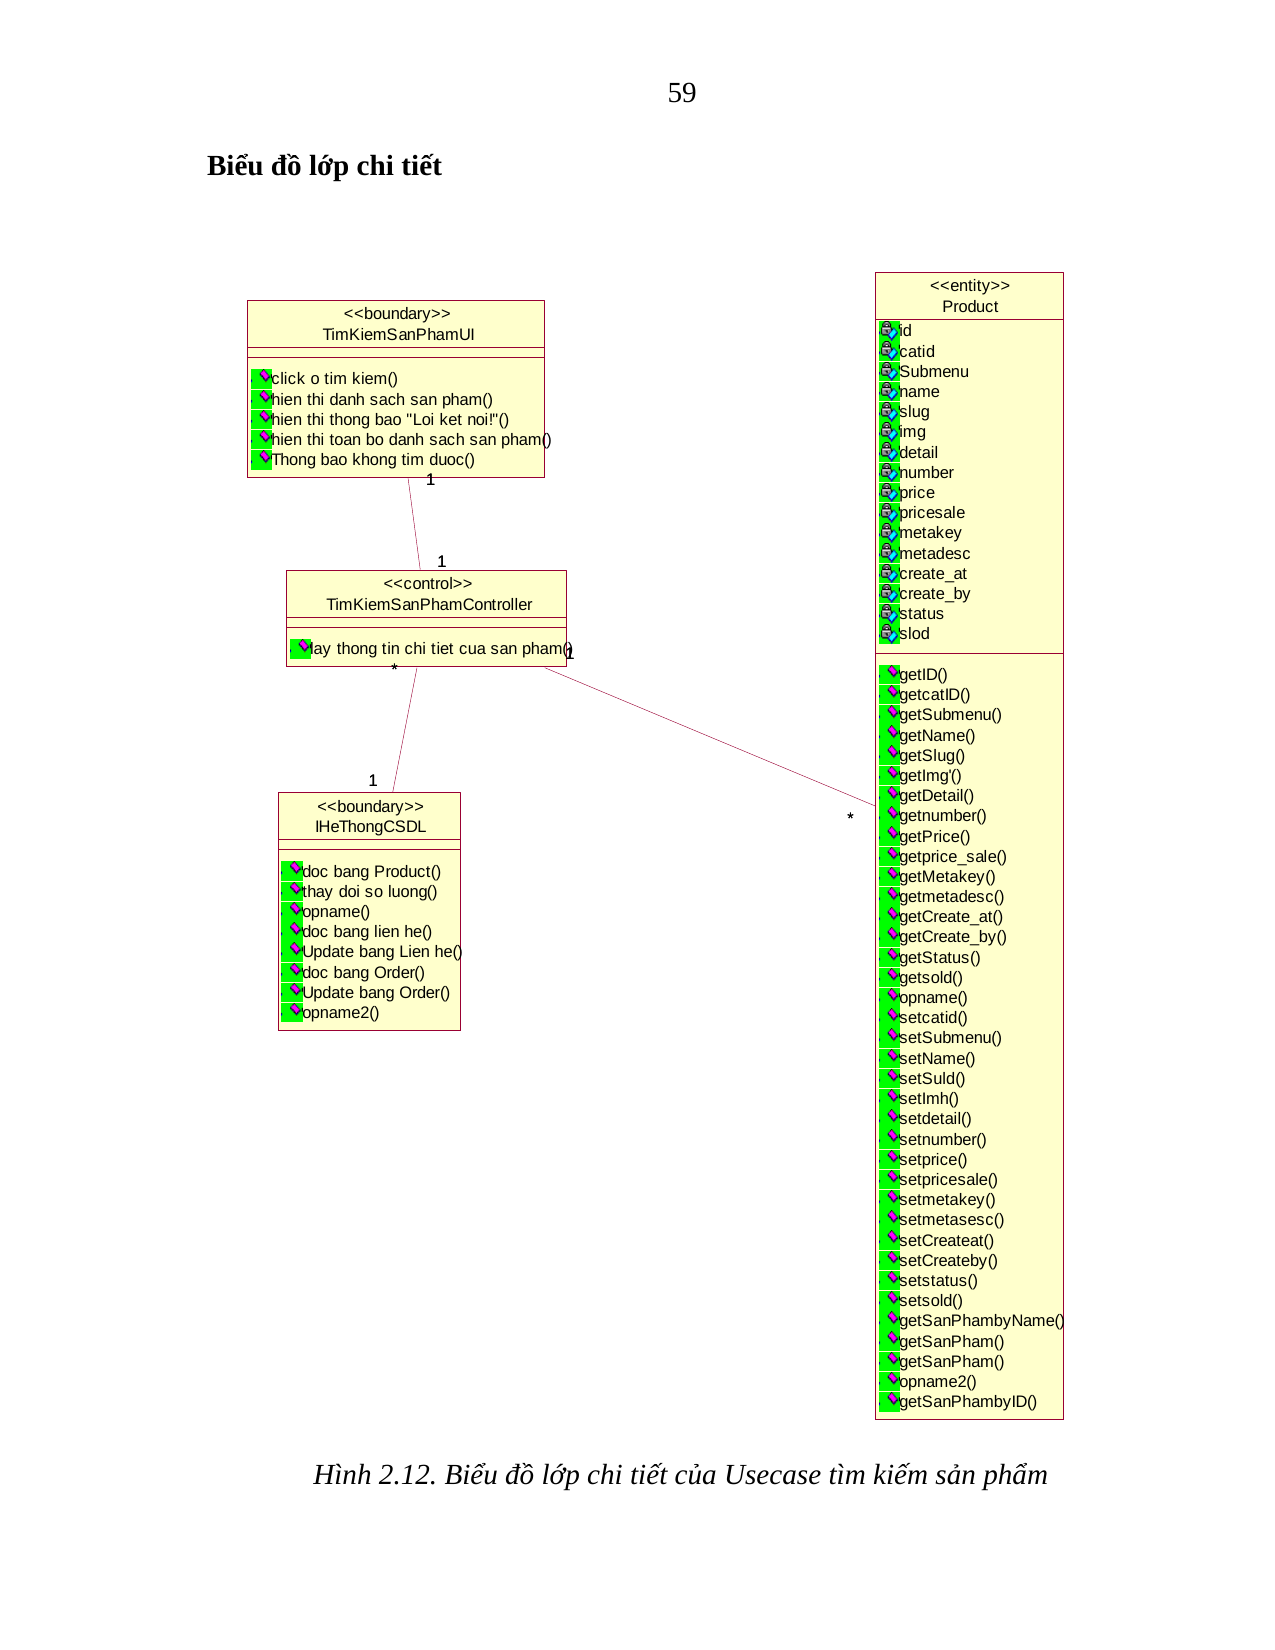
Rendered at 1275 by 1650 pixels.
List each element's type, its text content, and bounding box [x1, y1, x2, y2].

text Hình 2.12. Biểu đồ lớp chi tiết của Usecase tìm kiếm sản phẩm [207, 1457, 1157, 1491]
text Biểu đồ lớp chi tiết [207, 148, 1157, 181]
